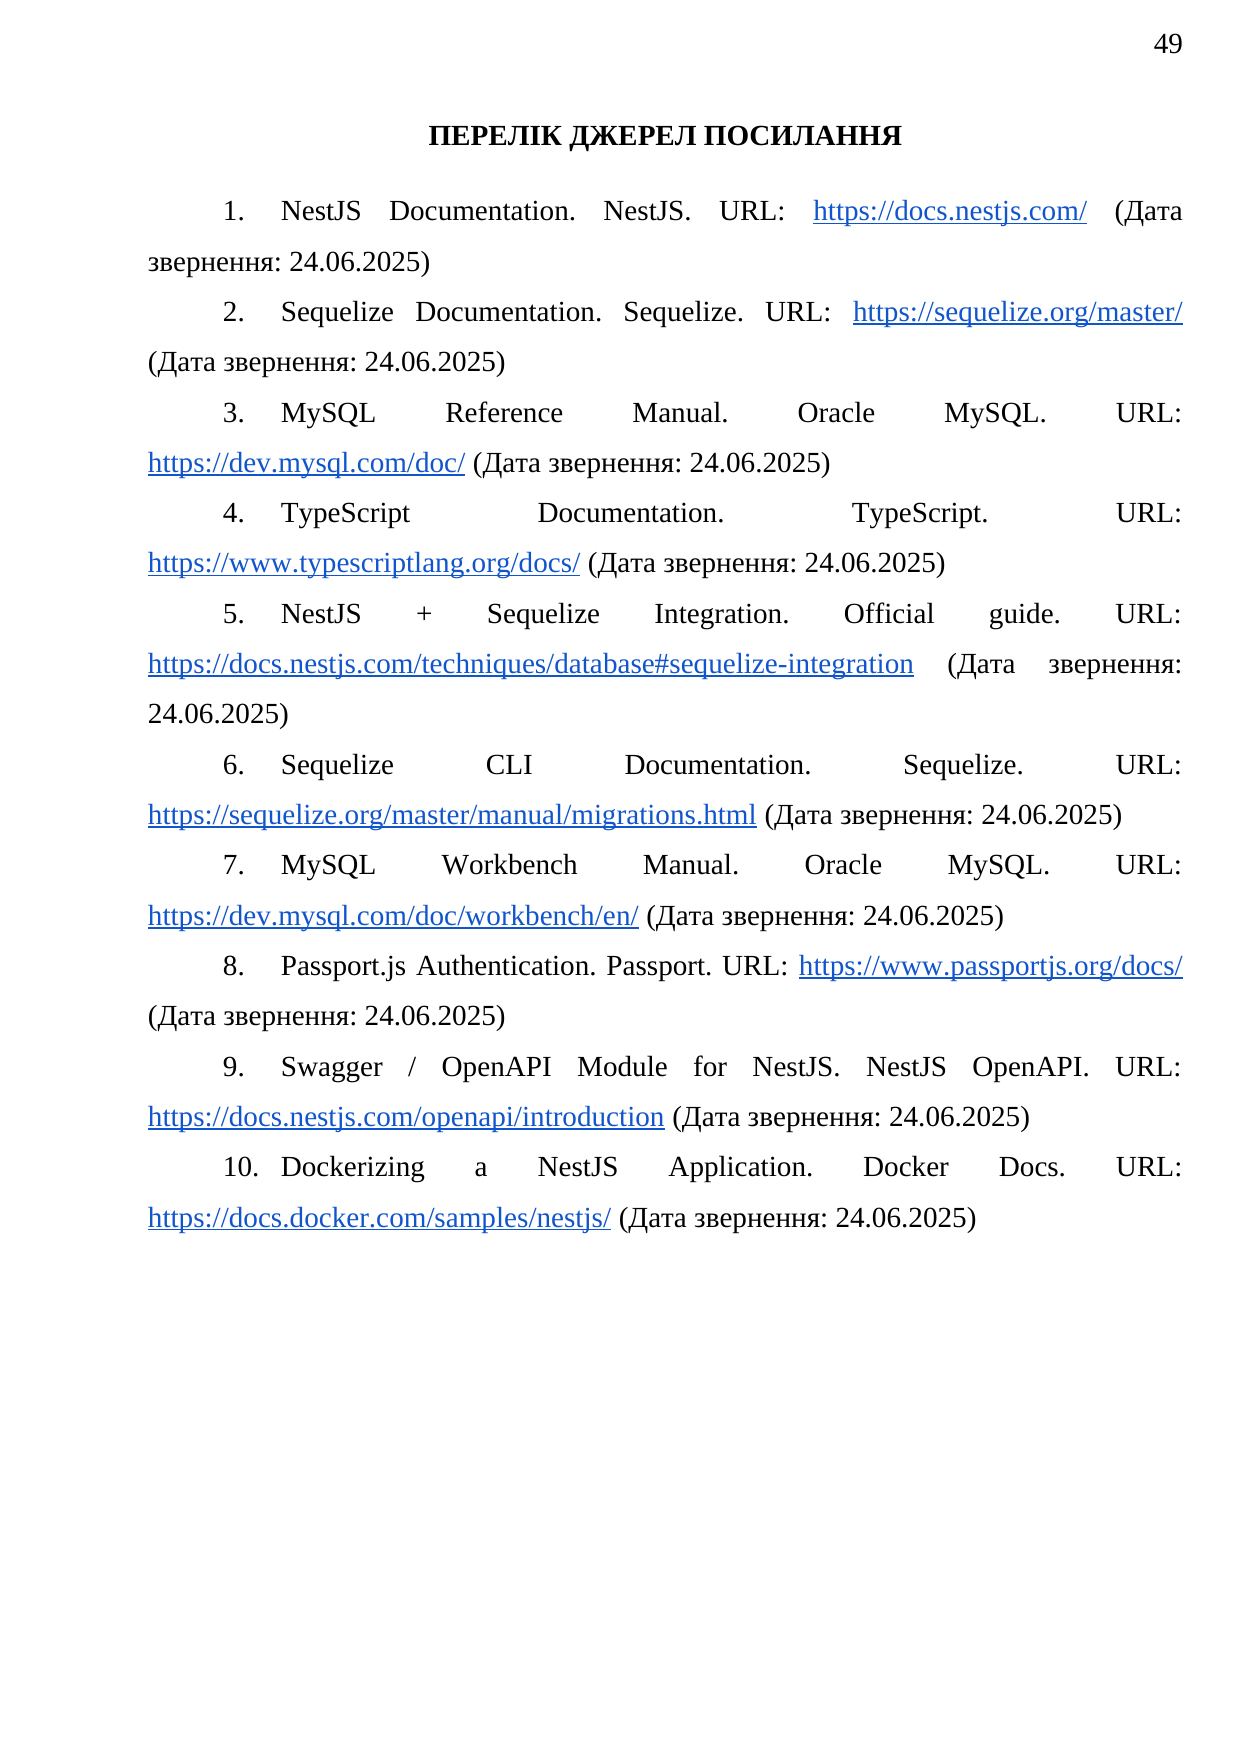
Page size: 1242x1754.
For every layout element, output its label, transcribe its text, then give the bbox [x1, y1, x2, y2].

list MySQL Reference Manual. Oracle MySQL. URL: https://dev.mysql.com/doc/ (Дата звернення: 24.06.2025) [148, 395, 1183, 478]
list Sequelize Documentation. Sequelize. URL: https://sequelize.org/master/ (Дата звернення: 24.06.2025) [148, 294, 1183, 378]
list Sequelize CLI Documentation. Sequelize. URL: https://sequelize.org/master/manual/migrations.html (Дата звернення: 24.06.2025) [148, 747, 1183, 831]
list MySQL Workbench Manual. Oracle MySQL. URL: https://dev.mysql.com/doc/workbench/en/ (Дата звернення: 24.06.2025) [148, 847, 1183, 931]
list NestJS + Sequelize Integration. Official guide. URL: https://docs.nestjs.com/techniques/database#sequelize-integration (Дата звернення: 24.06.2025) [148, 596, 1183, 730]
list NestJS Documentation. NestJS. URL: https://docs.nestjs.com/ (Дата звернення: 24.06.2025) [148, 193, 1183, 277]
list Passport.js Authentication. Passport. URL: https://www.passportjs.org/docs/ (Дата звернення: 24.06.2025) [148, 948, 1183, 1032]
list Dockerizing a NestJS Application. Docker Docs. URL: https://docs.docker.com/samples/nestjs/ (Дата звернення: 24.06.2025) [148, 1149, 1183, 1233]
list TypeScript Documentation. TypeScript. URL: https://www.typescriptlang.org/docs/ (Дата звернення: 24.06.2025) [148, 495, 1183, 579]
list Swagger / OpenAPI Module for NestJS. NestJS OpenAPI. URL: https://docs.nestjs.com/openapi/introduction (Дата звернення: 24.06.2025) [148, 1049, 1183, 1133]
text ПЕРЕЛІК ДЖЕРЕЛ ПОСИЛАННЯ [148, 118, 1183, 152]
